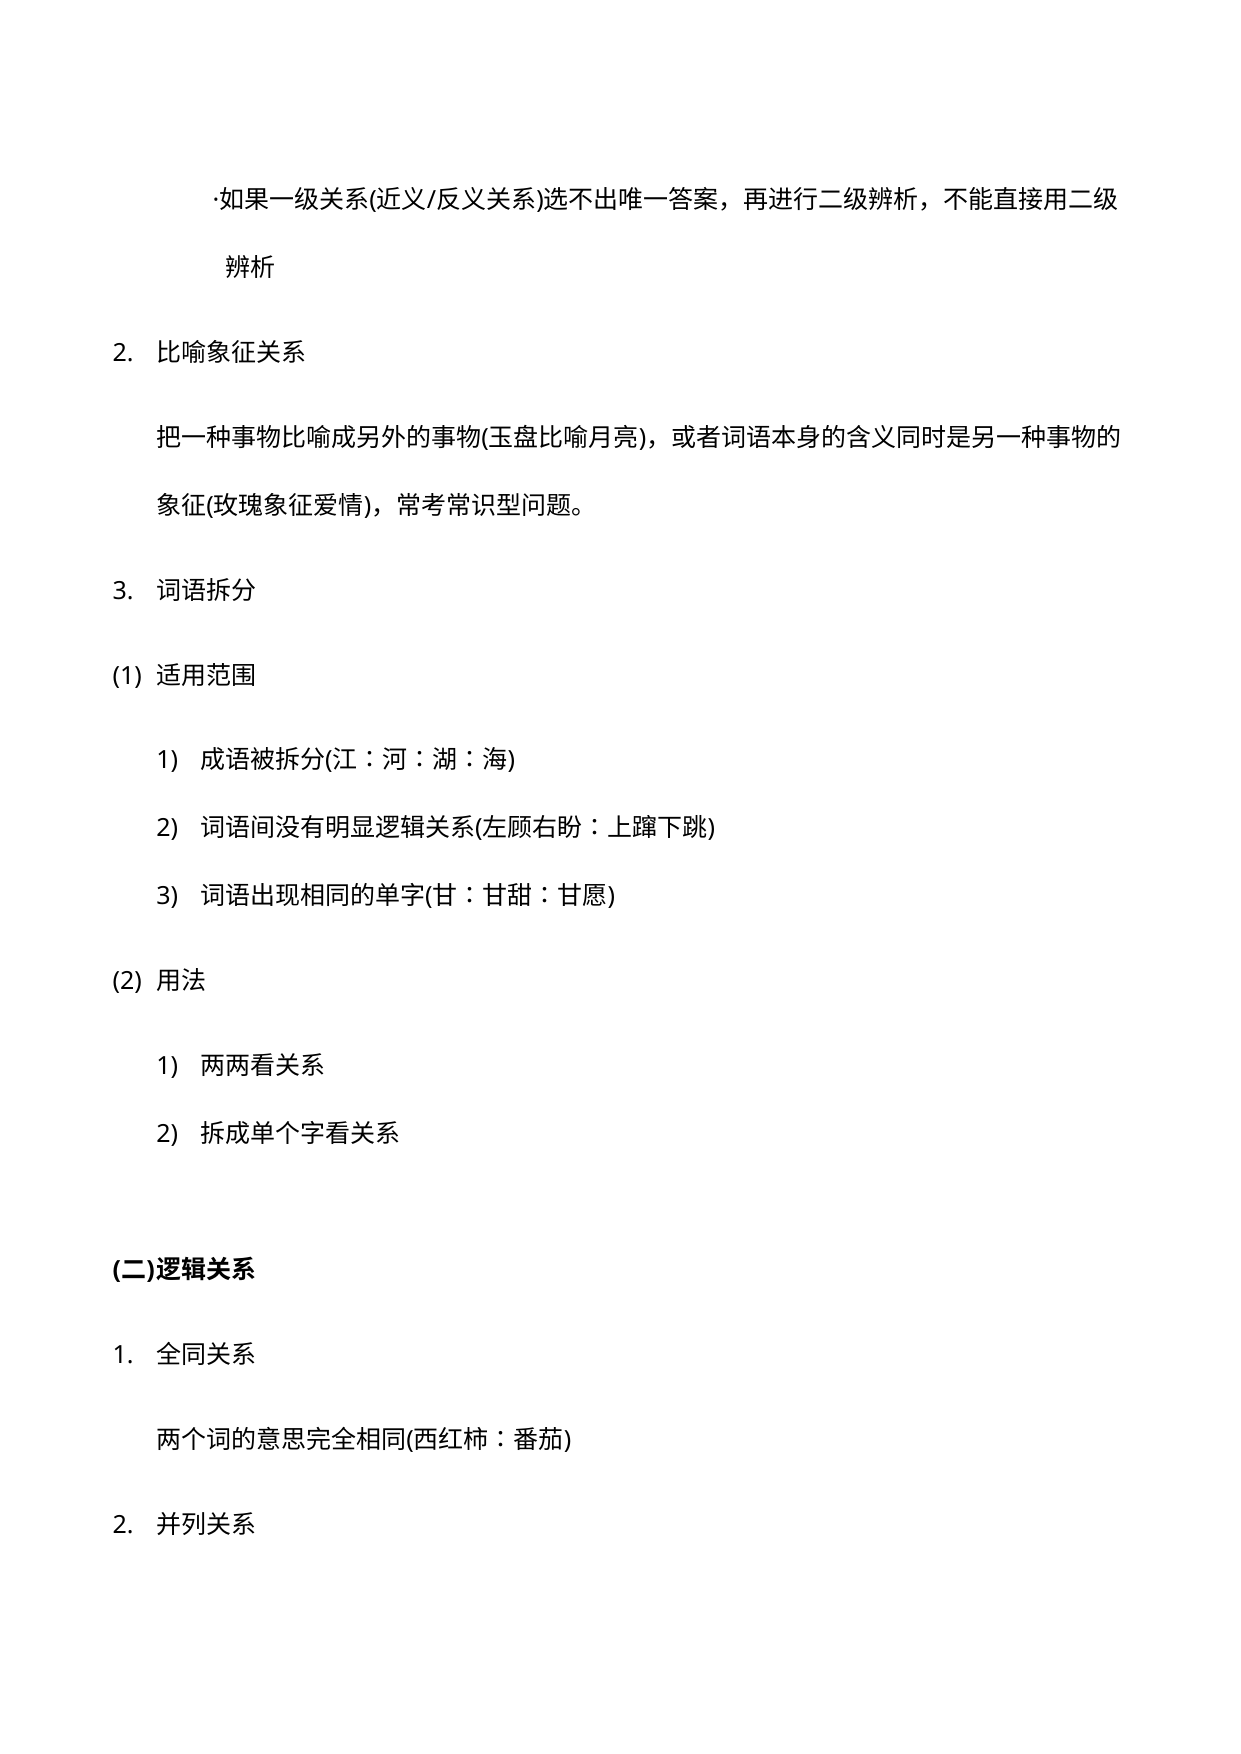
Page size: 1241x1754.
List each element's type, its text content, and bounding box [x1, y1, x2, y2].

text 两个词的意思完全相同(西红柿∶番茄) [112, 1403, 1128, 1471]
list 适用范围 [112, 639, 1128, 707]
list 词语间没有明显逻辑关系(左顾右盼∶上蹿下跳) [156, 792, 1128, 860]
list 并列关系 [112, 1488, 1128, 1556]
list 成语被拆分(江∶河∶湖∶海) [156, 724, 1128, 792]
list 词语出现相同的单字(甘∶甘甜∶甘愿) [156, 860, 1128, 928]
list 全同关系 [112, 1318, 1128, 1386]
list 比喻象征关系 [112, 317, 1128, 384]
list 用法 [112, 945, 1128, 1013]
list 逻辑关系 [112, 1233, 1128, 1301]
list 词语拆分 [112, 554, 1128, 622]
text 把一种事物比喻成另外的事物(玉盘比喻月亮)，或者词语本身的含义同时是另一种事物的象征(玫瑰象征爱情)，常考常识型问题。 [156, 402, 1128, 537]
text ·如果一级关系(近义/反义关系)选不出唯一答案，再进行二级辨析，不能直接用二级辨析 [212, 164, 1128, 300]
list 拆成单个字看关系 [156, 1098, 1128, 1166]
list 两两看关系 [156, 1030, 1128, 1098]
